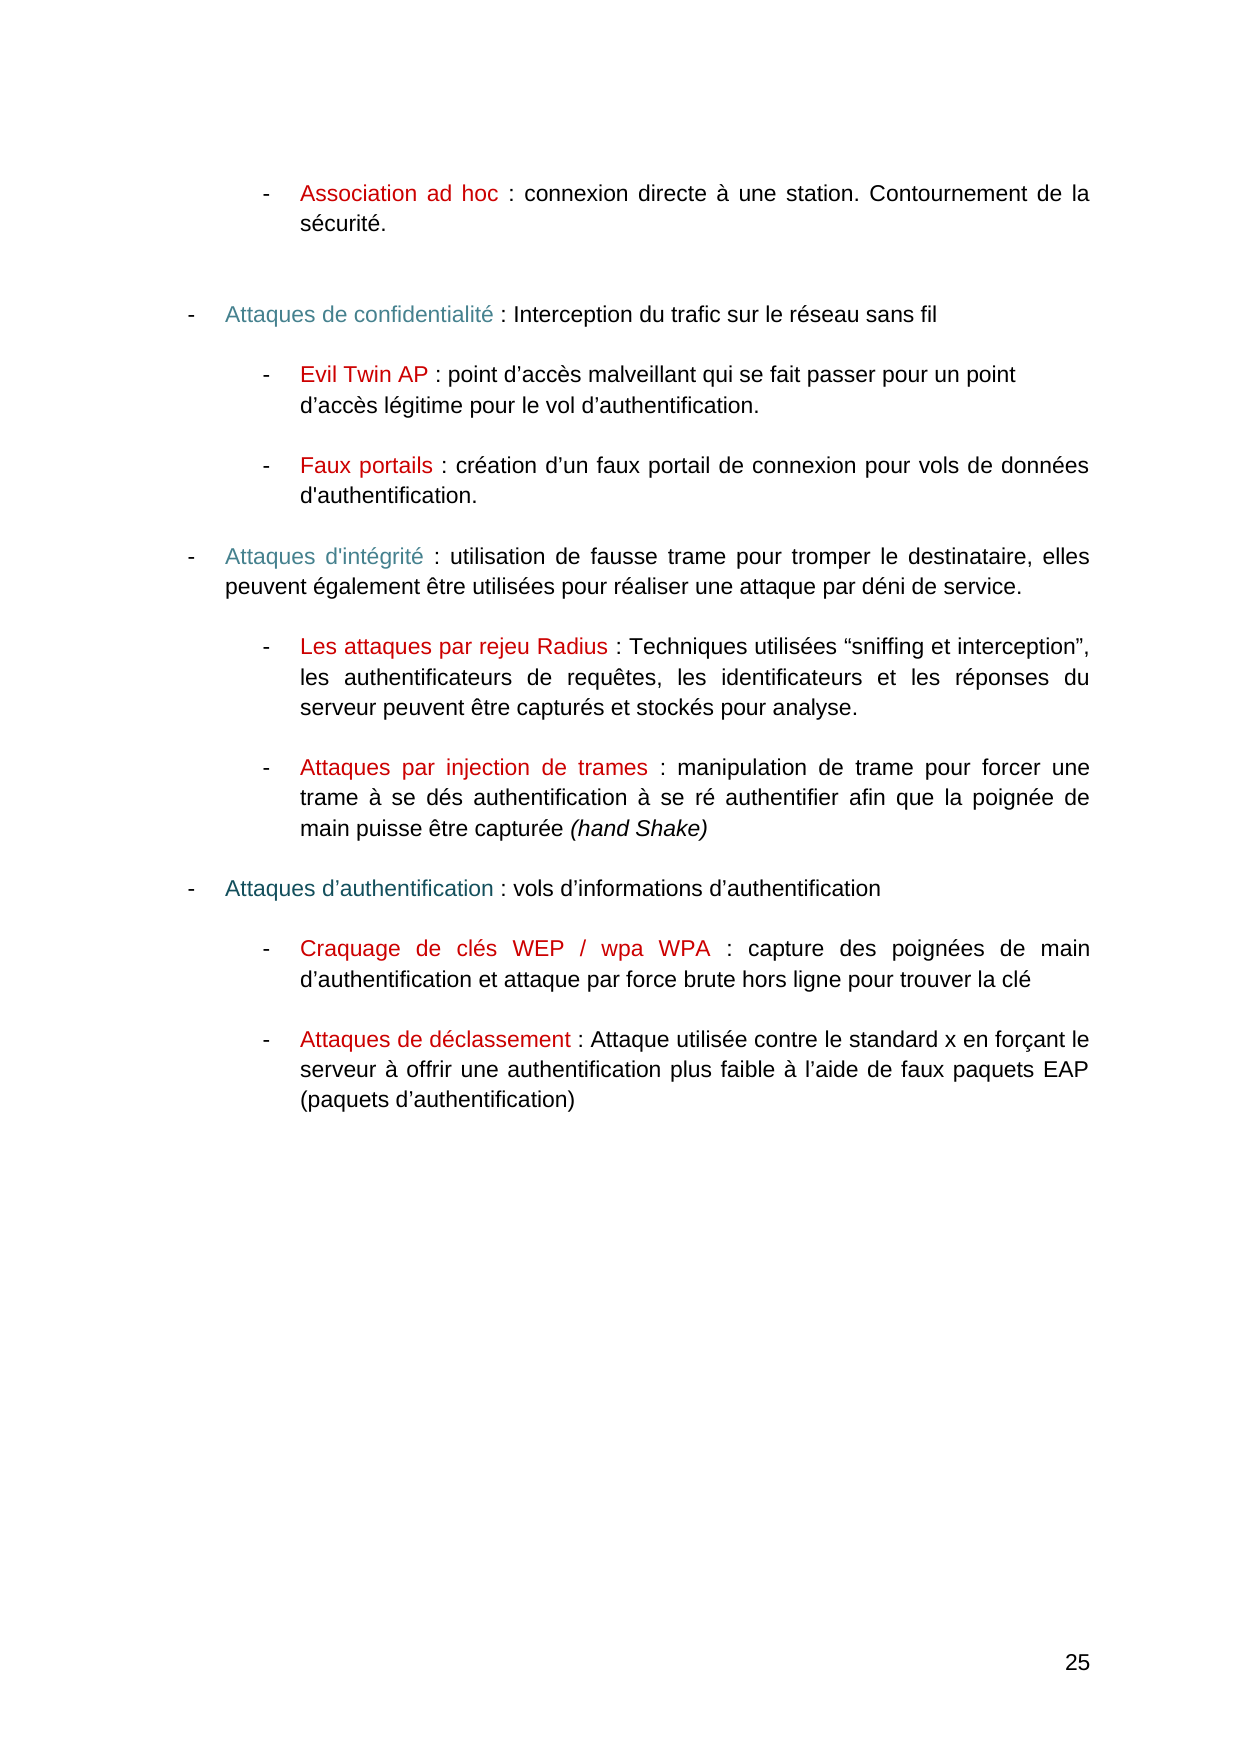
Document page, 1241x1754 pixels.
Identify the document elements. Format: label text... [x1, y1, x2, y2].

list Attaques de déclassement : Attaque utilisée contre le standard x en forçant le serveur à offrir une authentification plus faible à l’aide de faux paquets EAP (paquets d’authentification) [262, 1026, 1090, 1113]
list Attaques par injection de trames : manipulation de trame pour forcer une trame à se dés authentification à se ré authentifier afin que la poignée de main puisse être capturée (hand Shake) [262, 754, 1090, 841]
list Evil Twin AP : point d’accès malveillant qui se fait passer pour un point d’accès légitime pour le vol d’authentification. [262, 361, 1090, 418]
list Faux portails : création d’un faux portail de connexion pour vols de données d'authentification. [262, 452, 1090, 509]
list Attaques d’authentification : vols d’informations d’authentification [187, 875, 1090, 901]
list Attaques d'intégrité : utilisation de fausse trame pour tromper le destinataire, elles peuvent également être utilisées pour réaliser une attaque par déni de service. [187, 543, 1090, 599]
list Attaques de confidentialité : Interception du trafic sur le réseau sans fil [187, 301, 1090, 327]
list Craquage de clés WEP / wpa WPA : capture des poignées de main d’authentification et attaque par force brute hors ligne pour trouver la clé [262, 935, 1090, 992]
list Les attaques par rejeu Radius : Techniques utilisées “sniffing et interception”, les authentificateurs de requêtes, les identificateurs et les réponses du serveur peuvent être capturés et stockés pour analyse. [262, 633, 1090, 720]
list Association ad hoc : connexion directe à une station. Contournement de la sécurité. [262, 180, 1090, 237]
